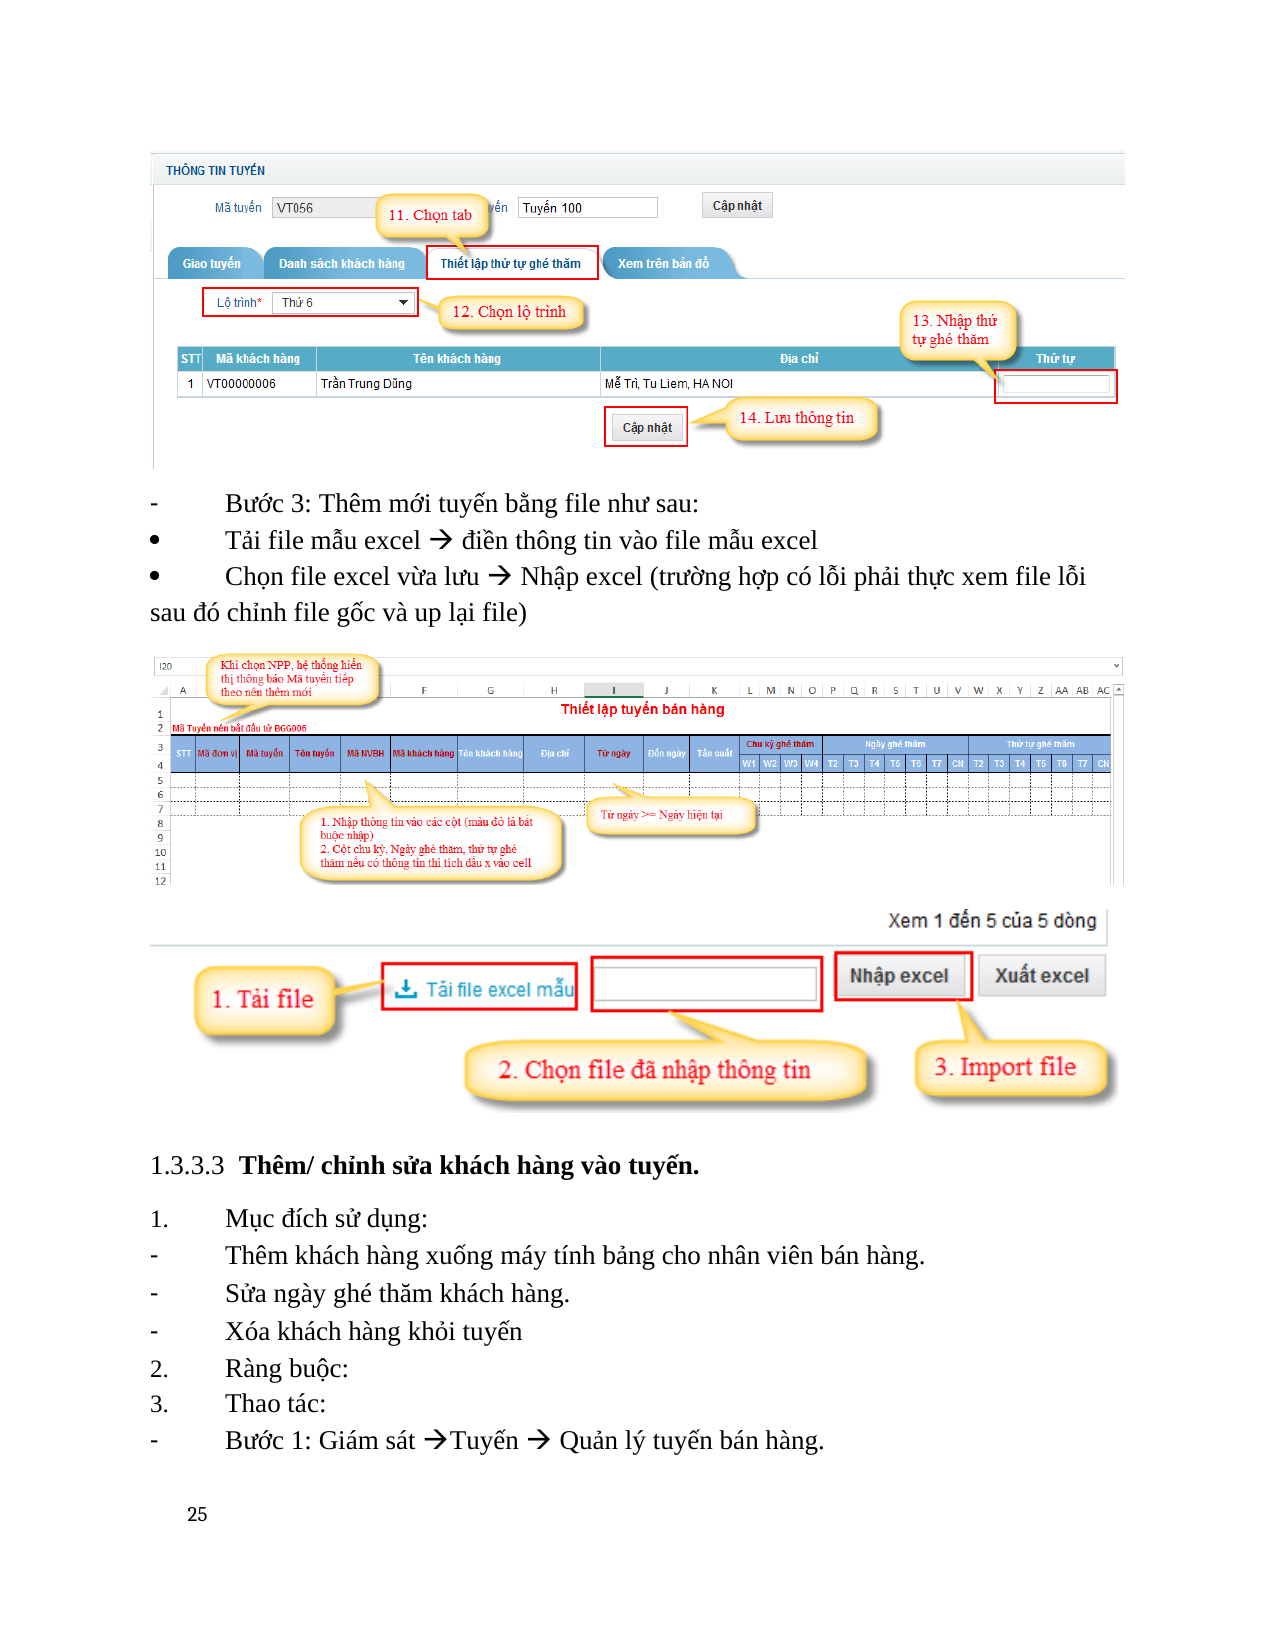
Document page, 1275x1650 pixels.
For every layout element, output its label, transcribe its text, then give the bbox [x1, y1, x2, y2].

list Ràng buộc: [150, 1352, 1125, 1383]
picture [150, 150, 1125, 469]
list Chọn file excel vừa lưu Nhập excel (trường hợp có lỗi phải thực xem file lỗi sau đó chỉnh file gốc và up lại file) [150, 560, 1125, 627]
list Thêm khách hàng xuống máy tính bảng cho nhân viên bán hàng. [150, 1238, 1125, 1271]
picture [150, 652, 1125, 885]
list Xóa khách hàng khỏi tuyến [150, 1314, 1125, 1347]
subtitle Thêm/ chỉnh sửa khách hàng vào tuyến. [150, 1149, 1136, 1181]
picture [150, 909, 1119, 1113]
list Bước 3: Thêm mới tuyến bằng file như sau: [150, 486, 1125, 519]
list Mục đích sử dụng: [150, 1202, 1125, 1233]
list Bước 1: Giám sát Tuyến Quản lý tuyến bán hàng. [150, 1423, 1125, 1456]
list Sửa ngày ghé thăm khách hàng. [150, 1276, 1125, 1309]
list Tải file mẫu excel điền thông tin vào file mẫu excel [150, 524, 1125, 556]
list Thao tác: [150, 1388, 1125, 1419]
